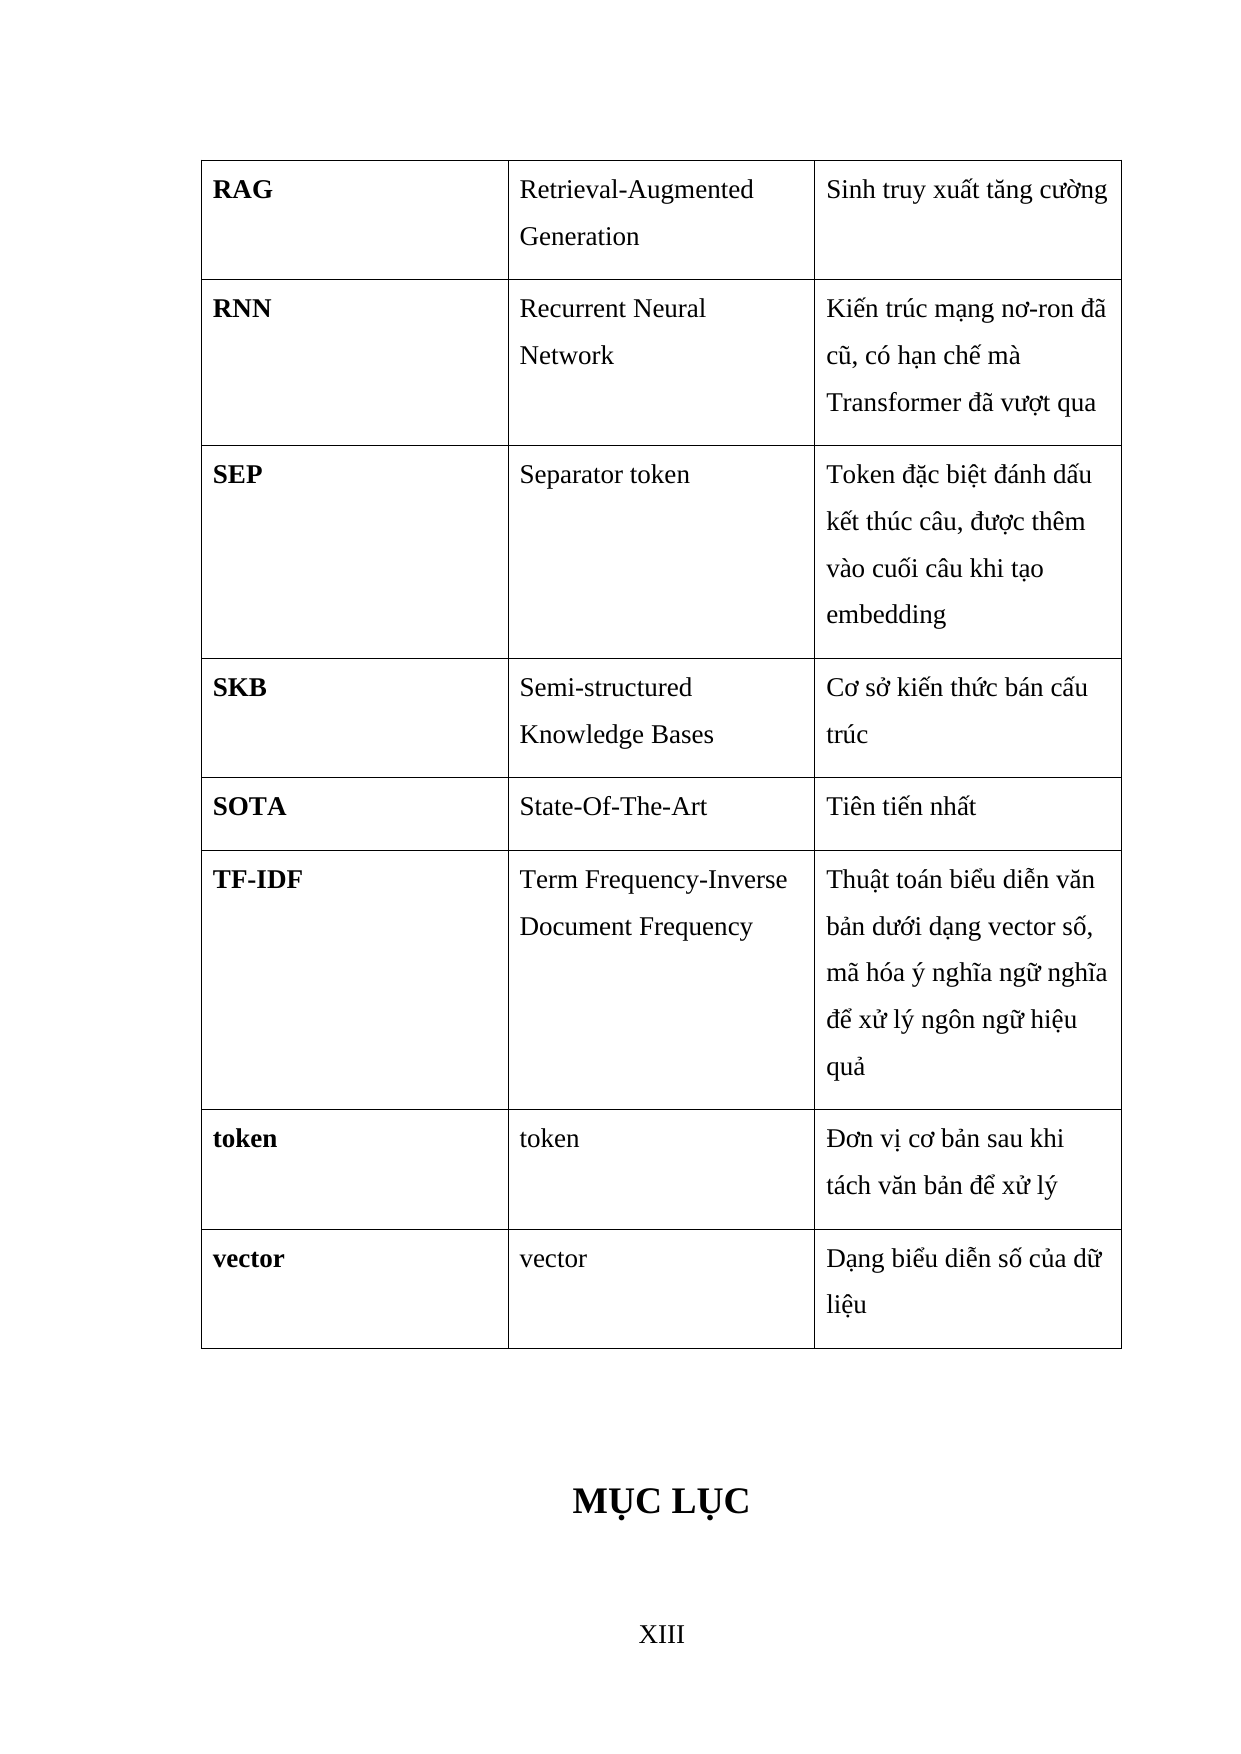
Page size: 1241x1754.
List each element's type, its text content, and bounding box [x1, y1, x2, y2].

table_cell token [509, 1110, 814, 1228]
table_cell SOTA [202, 778, 508, 850]
table_cell Separator token [509, 446, 814, 658]
table_cell RAG [202, 161, 508, 279]
table_cell SEP [202, 446, 508, 658]
table_cell Tiên tiến nhất [815, 778, 1121, 850]
table_cell TF-IDF [202, 851, 508, 1109]
table_cell vector [202, 1230, 508, 1348]
table_cell Sinh truy xuất tăng cường [815, 161, 1121, 279]
table_cell SKB [202, 659, 508, 777]
table_cell vector [509, 1230, 814, 1348]
table_cell Dạng biểu diễn số của dữ liệu [815, 1230, 1121, 1348]
table_cell Thuật toán biểu diễn văn bản dưới dạng vector số, mã hóa ý nghĩa ngữ nghĩa để xử lý ngôn ngữ hiệu quả [815, 851, 1121, 1109]
table_cell Term Frequency-Inverse Document Frequency [509, 851, 814, 1109]
text MỤC LỤC [201, 1478, 1122, 1521]
table_cell Cơ sở kiến thức bán cấu trúc [815, 659, 1121, 777]
table_cell Retrieval-Augmented Generation [509, 161, 814, 279]
table_cell RNN [202, 280, 508, 445]
table_cell Đơn vị cơ bản sau khi tách văn bản để xử lý [815, 1110, 1121, 1228]
table_cell Token đặc biệt đánh dấu kết thúc câu, được thêm vào cuối câu khi tạo embedding [815, 446, 1121, 658]
table_cell Recurrent Neural Network [509, 280, 814, 445]
table_cell Semi-structured Knowledge Bases [509, 659, 814, 777]
table_cell Kiến trúc mạng nơ-ron đã cũ, có hạn chế mà Transformer đã vượt qua [815, 280, 1121, 445]
table_cell State-Of-The-Art [509, 778, 814, 850]
table_cell token [202, 1110, 508, 1228]
